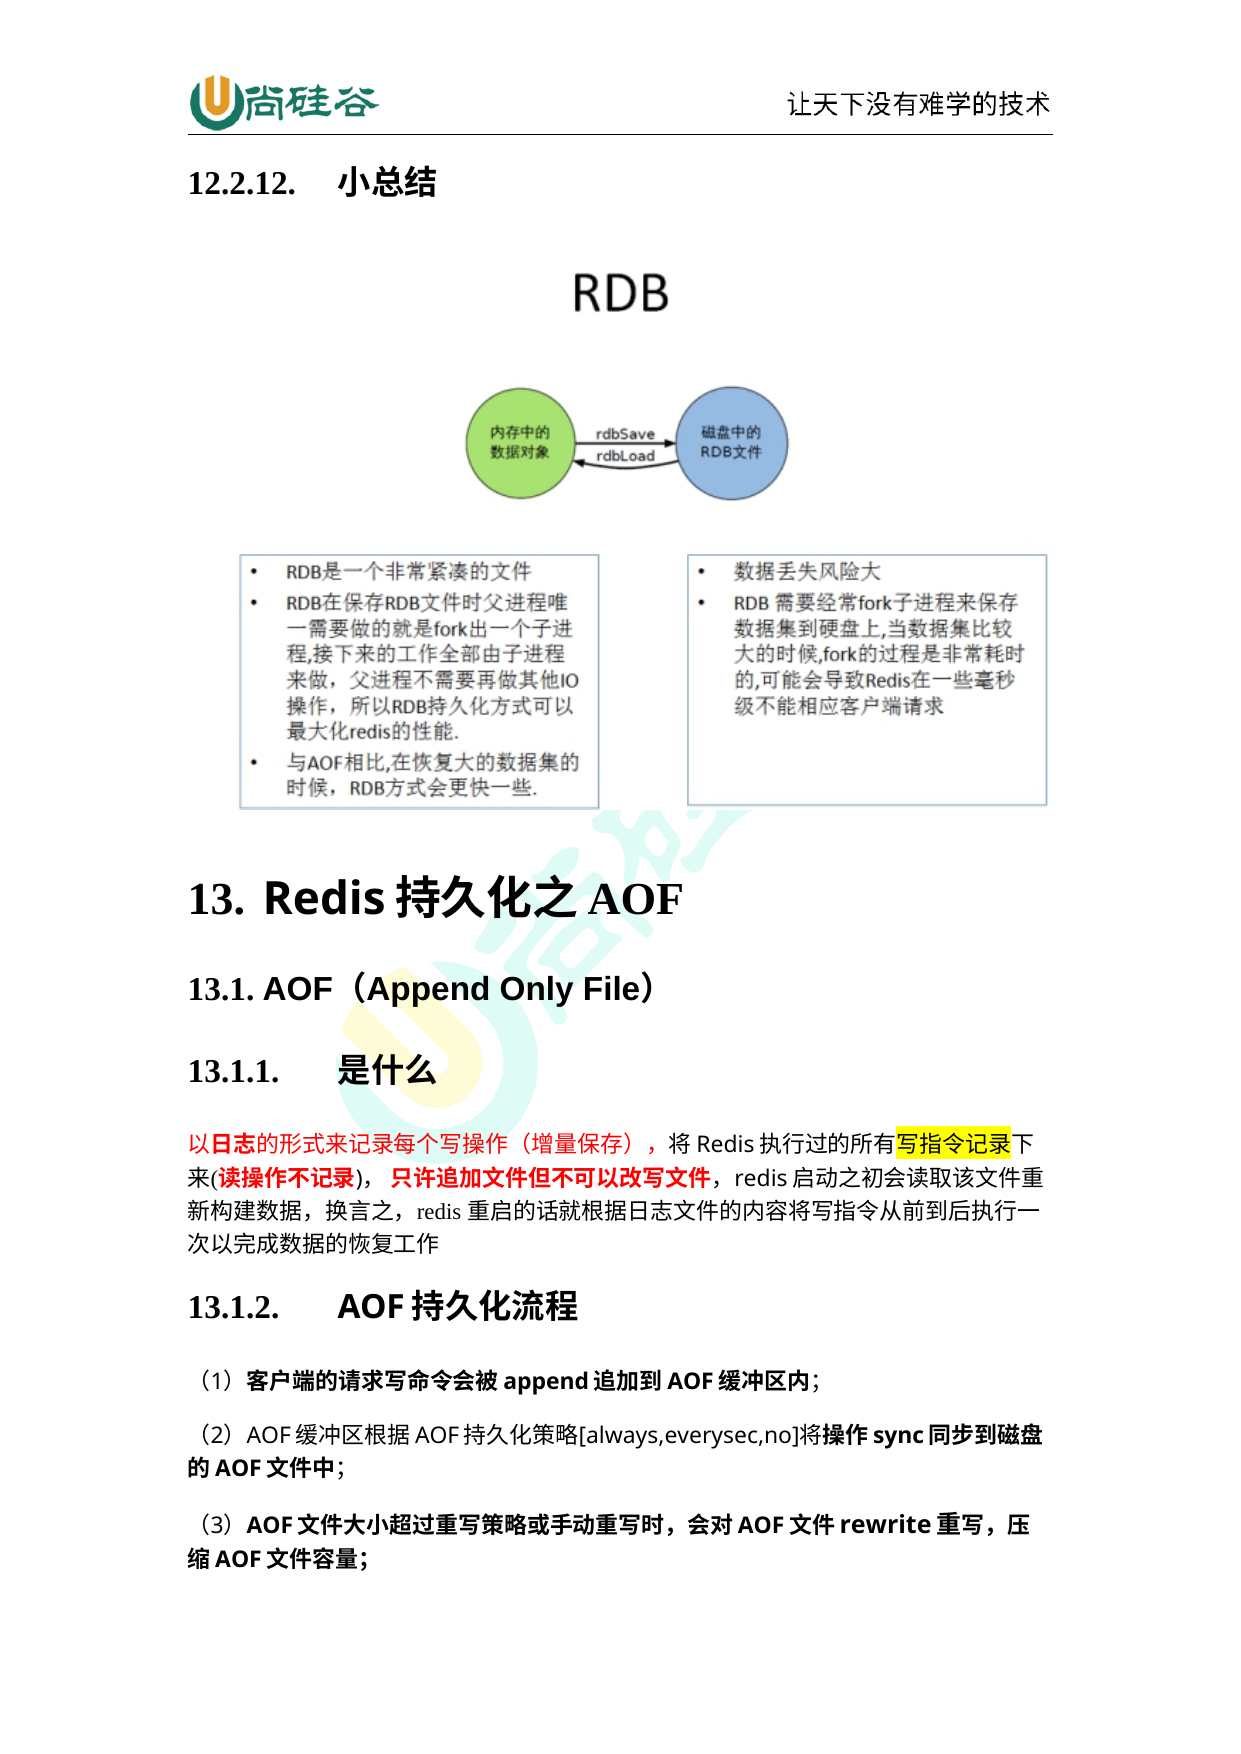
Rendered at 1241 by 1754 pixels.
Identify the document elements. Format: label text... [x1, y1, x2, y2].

list Redis持久化之AOF [187, 861, 1053, 928]
text （3）AOF文件大小超过重写策略或手动重写时，会对AOF文件rewrite重写，压缩AOF文件容量； [187, 1504, 1053, 1574]
list 小总结 [187, 156, 1053, 204]
list 是什么 [187, 1044, 1053, 1092]
list AOF持久化流程 [187, 1280, 1053, 1328]
picture [187, 73, 1053, 132]
text （2）AOF缓冲区根据AOF持久化策略[always,everysec,no]将操作sync同步到磁盘的AOF文件中； [187, 1417, 1053, 1484]
text 以日志的形式来记录每个写操作（增量保存），将Redis执行过的所有写指令记录下来(读操作不记录)， 只许追加文件但不可以改写文件，redis启动之初会读取该文件重新构建数据，换言之，redis 重启的话就根据日志文件的内容将写指令从前到后执行一次以完成数据的恢复工作 [187, 1126, 1053, 1259]
picture [187, 238, 1056, 810]
text （1）客户端的请求写命令会被append追加到AOF缓冲区内； [187, 1363, 1053, 1396]
list AOF（Append Only File） [187, 961, 1053, 1009]
